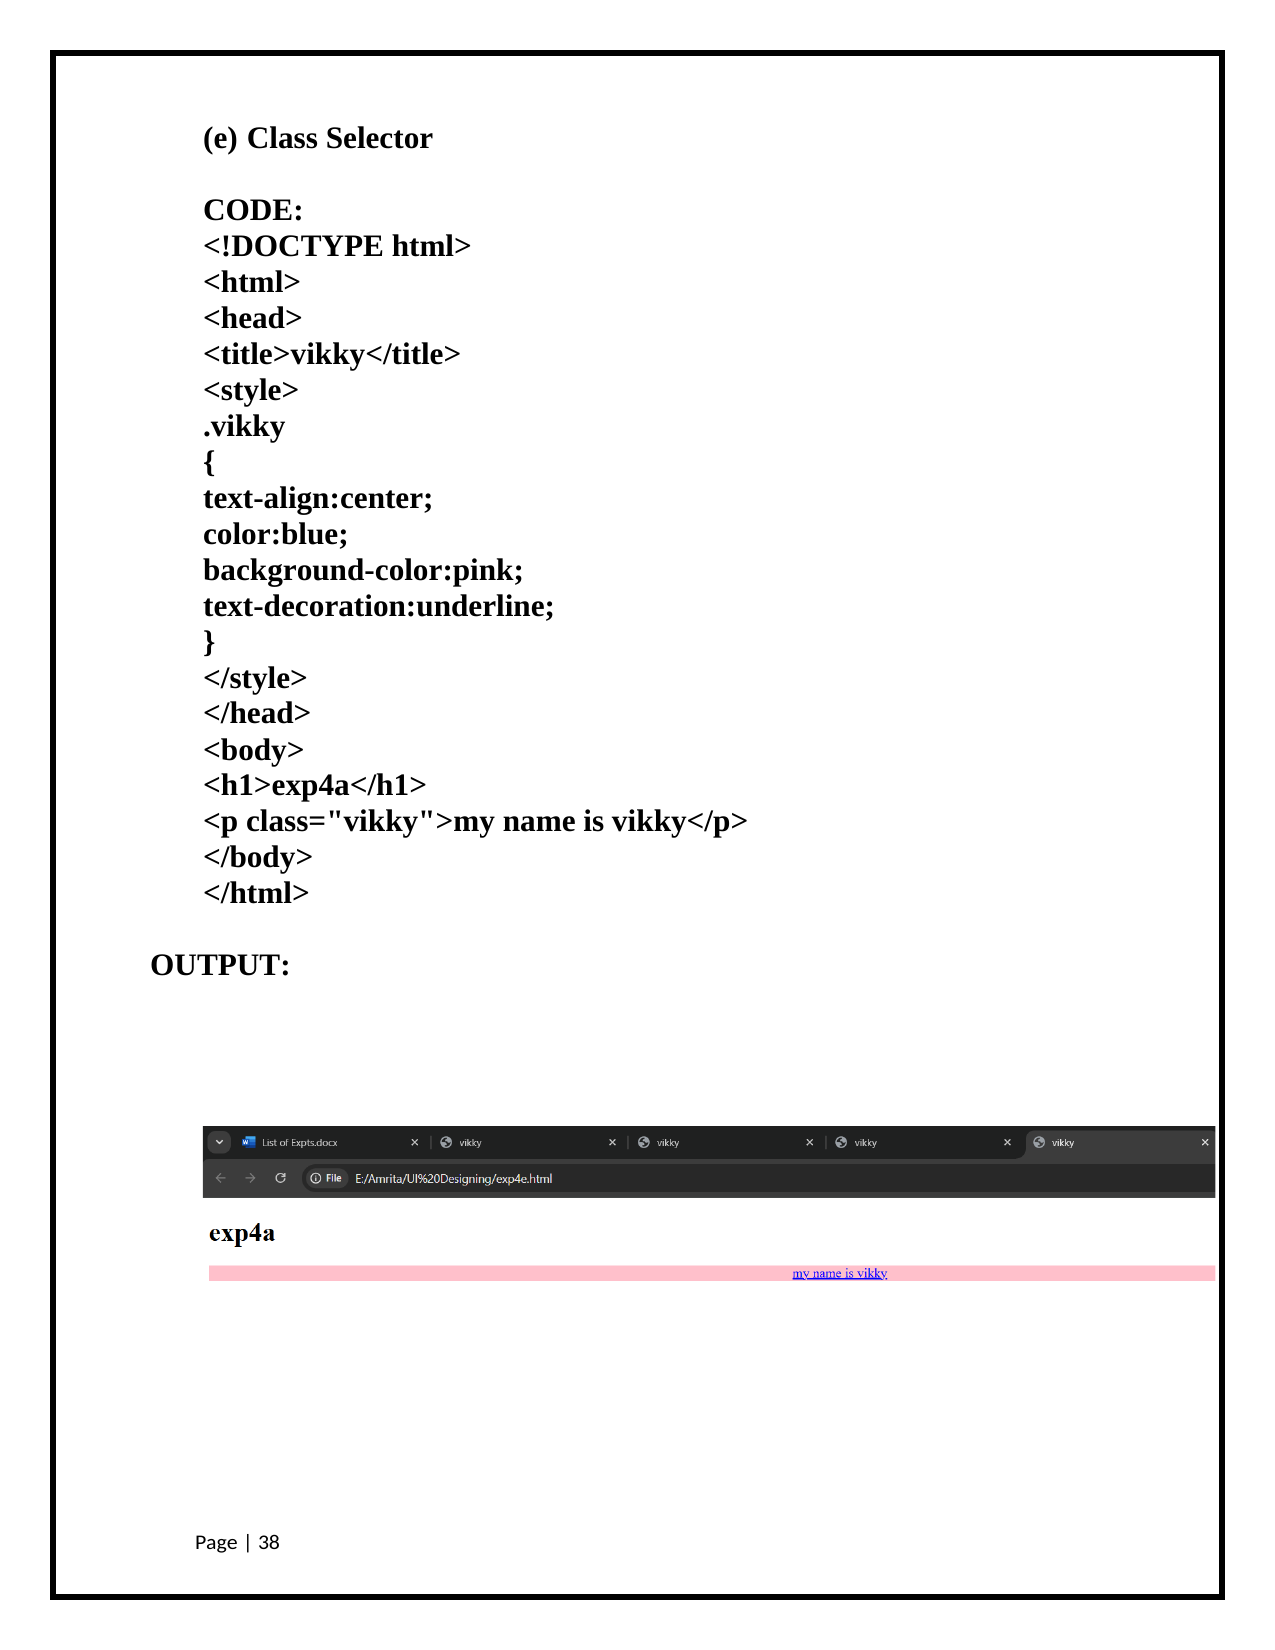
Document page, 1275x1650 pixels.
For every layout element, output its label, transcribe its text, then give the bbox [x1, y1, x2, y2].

subtitle <style> [203, 371, 1162, 407]
subtitle </html> [203, 874, 1162, 910]
subtitle OUTPUT: [150, 946, 1162, 982]
subtitle { [203, 443, 1162, 479]
picture [202, 1126, 1216, 1386]
subtitle Class Selector [203, 120, 1162, 156]
subtitle <h1>exp4a</h1> [203, 767, 1162, 803]
subtitle </style> [203, 659, 1162, 695]
subtitle <!DOCTYPE html> [203, 228, 1162, 263]
subtitle <body> [203, 731, 1162, 767]
subtitle </head> [203, 695, 1162, 731]
subtitle <head> [203, 299, 1162, 335]
subtitle </body> [203, 838, 1162, 874]
subtitle color:blue; [203, 515, 1162, 551]
subtitle <html> [203, 263, 1162, 299]
subtitle .vikky [203, 407, 1162, 443]
subtitle } [203, 623, 1162, 659]
subtitle text-align:center; [203, 479, 1162, 515]
subtitle <title>vikky</title> [203, 335, 1162, 371]
subtitle <p class="vikky">my name is vikky</p> [203, 803, 1162, 838]
subtitle background-color:pink; [203, 551, 1162, 587]
subtitle text-decoration:underline; [203, 587, 1162, 623]
subtitle CODE: [203, 192, 1162, 228]
